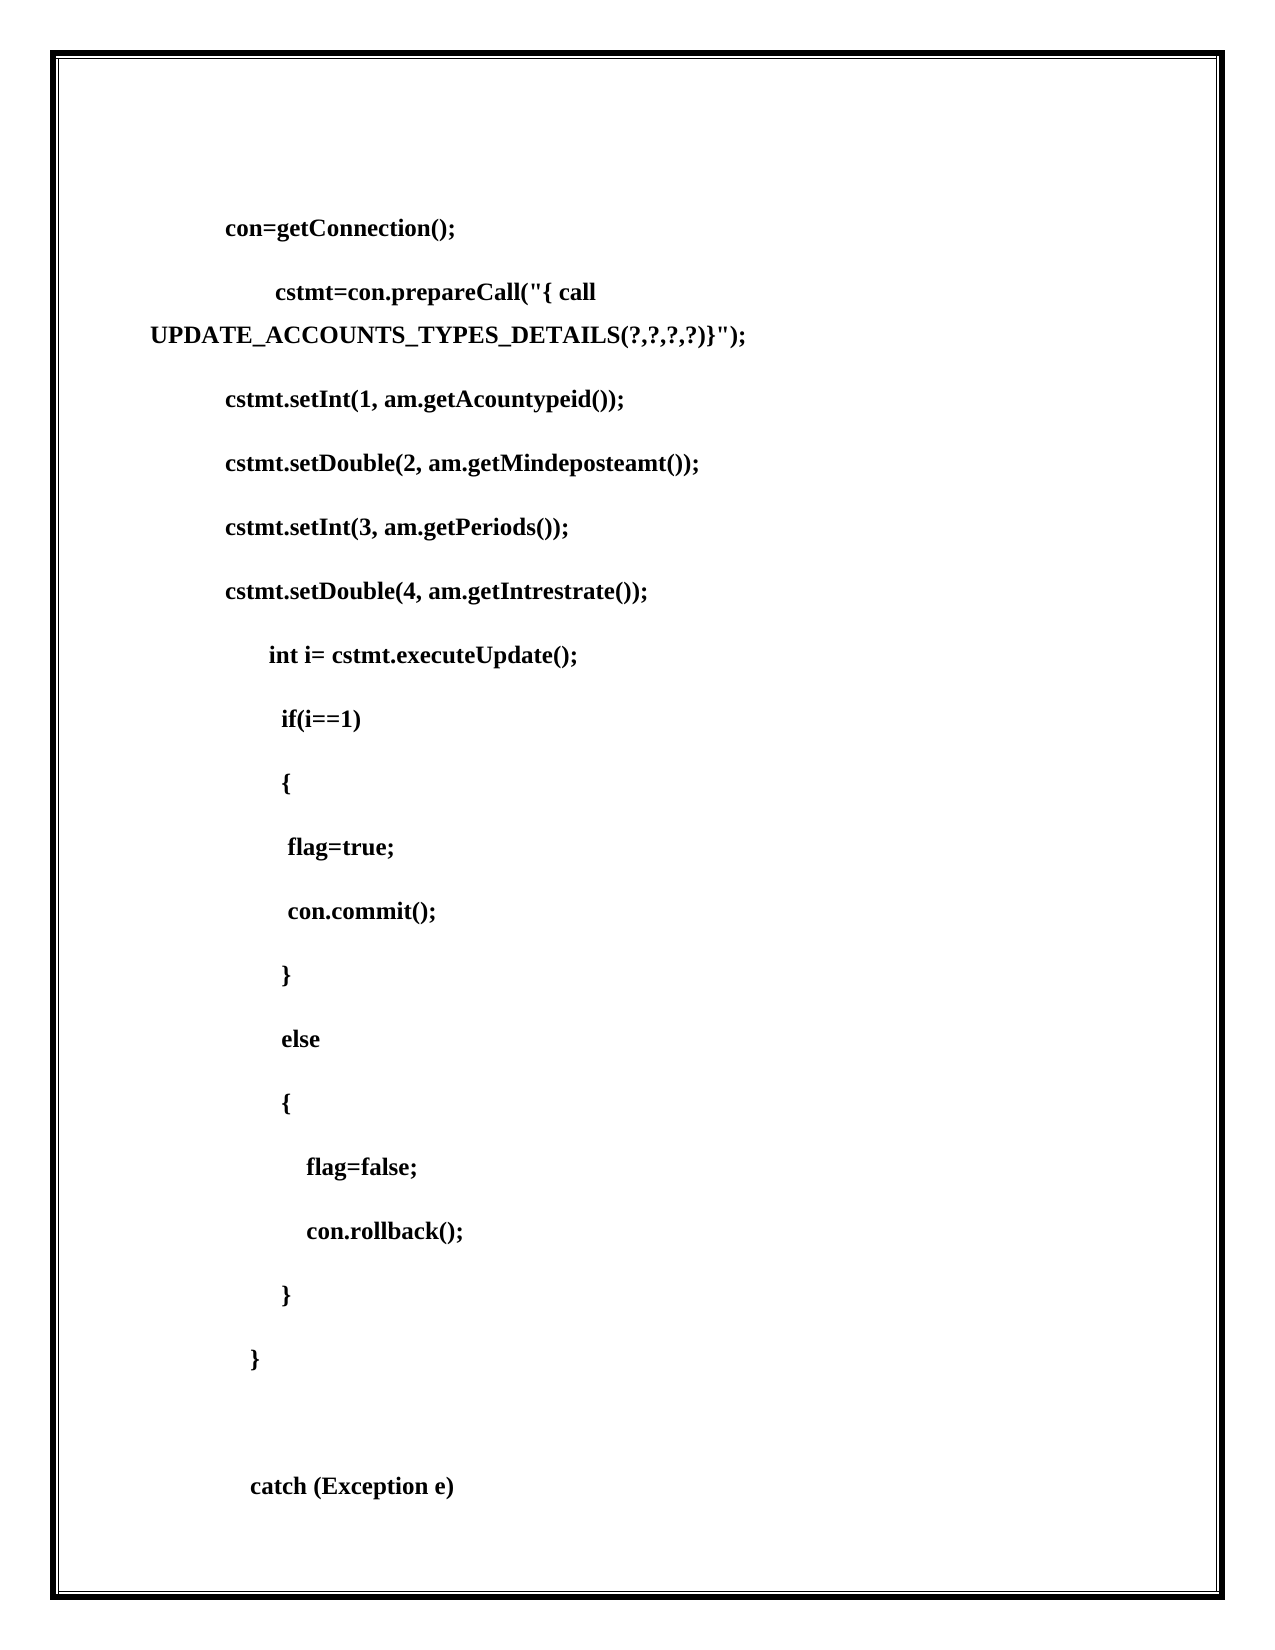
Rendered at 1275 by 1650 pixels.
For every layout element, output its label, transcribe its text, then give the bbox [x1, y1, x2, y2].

text } [150, 960, 1125, 989]
text { [150, 768, 1125, 797]
text } [150, 1344, 1125, 1372]
text cstmt=con.prepareCall("{ call UPDATE_ACCOUNTS_TYPES_DETAILS(?,?,?,?)}"); [150, 277, 1125, 349]
text flag=false; [150, 1152, 1125, 1181]
text con.rollback(); [150, 1216, 1125, 1244]
text int i= cstmt.executeUpdate(); [150, 640, 1125, 669]
text cstmt.setDouble(4, am.getIntrestrate()); [150, 576, 1125, 605]
text cstmt.setDouble(2, am.getMindeposteamt()); [150, 448, 1125, 477]
text else [150, 1024, 1125, 1053]
text { [150, 1088, 1125, 1117]
text cstmt.setInt(3, am.getPeriods()); [150, 512, 1125, 541]
text con.commit(); [150, 896, 1125, 925]
text flag=true; [150, 832, 1125, 861]
text if(i==1) [150, 704, 1125, 733]
text cstmt.setInt(1, am.getAcountypeid()); [150, 384, 1125, 413]
text catch (Exception e) [150, 1471, 1125, 1499]
text } [150, 1280, 1125, 1308]
text con=getConnection(); [150, 213, 1125, 242]
